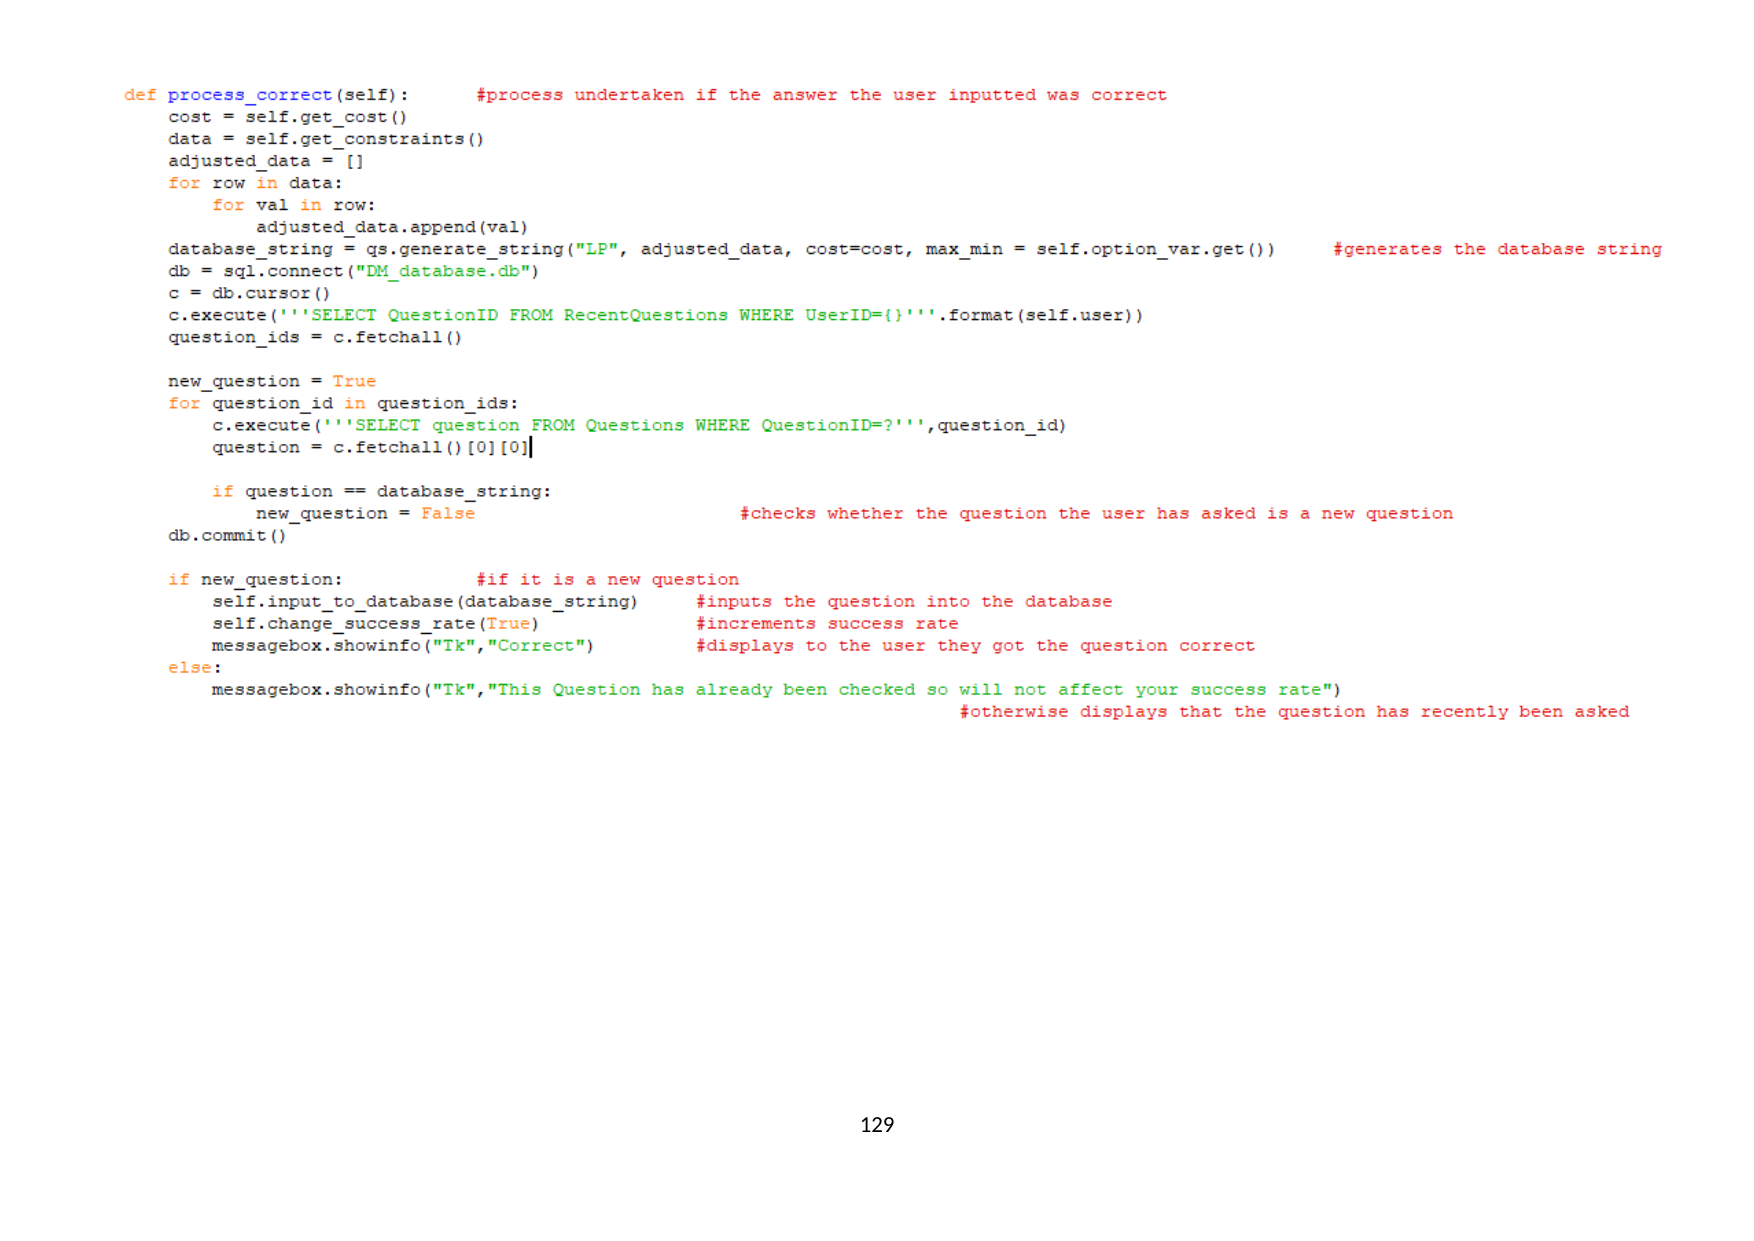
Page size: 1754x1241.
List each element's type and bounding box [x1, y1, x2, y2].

picture [75, 75, 1679, 761]
